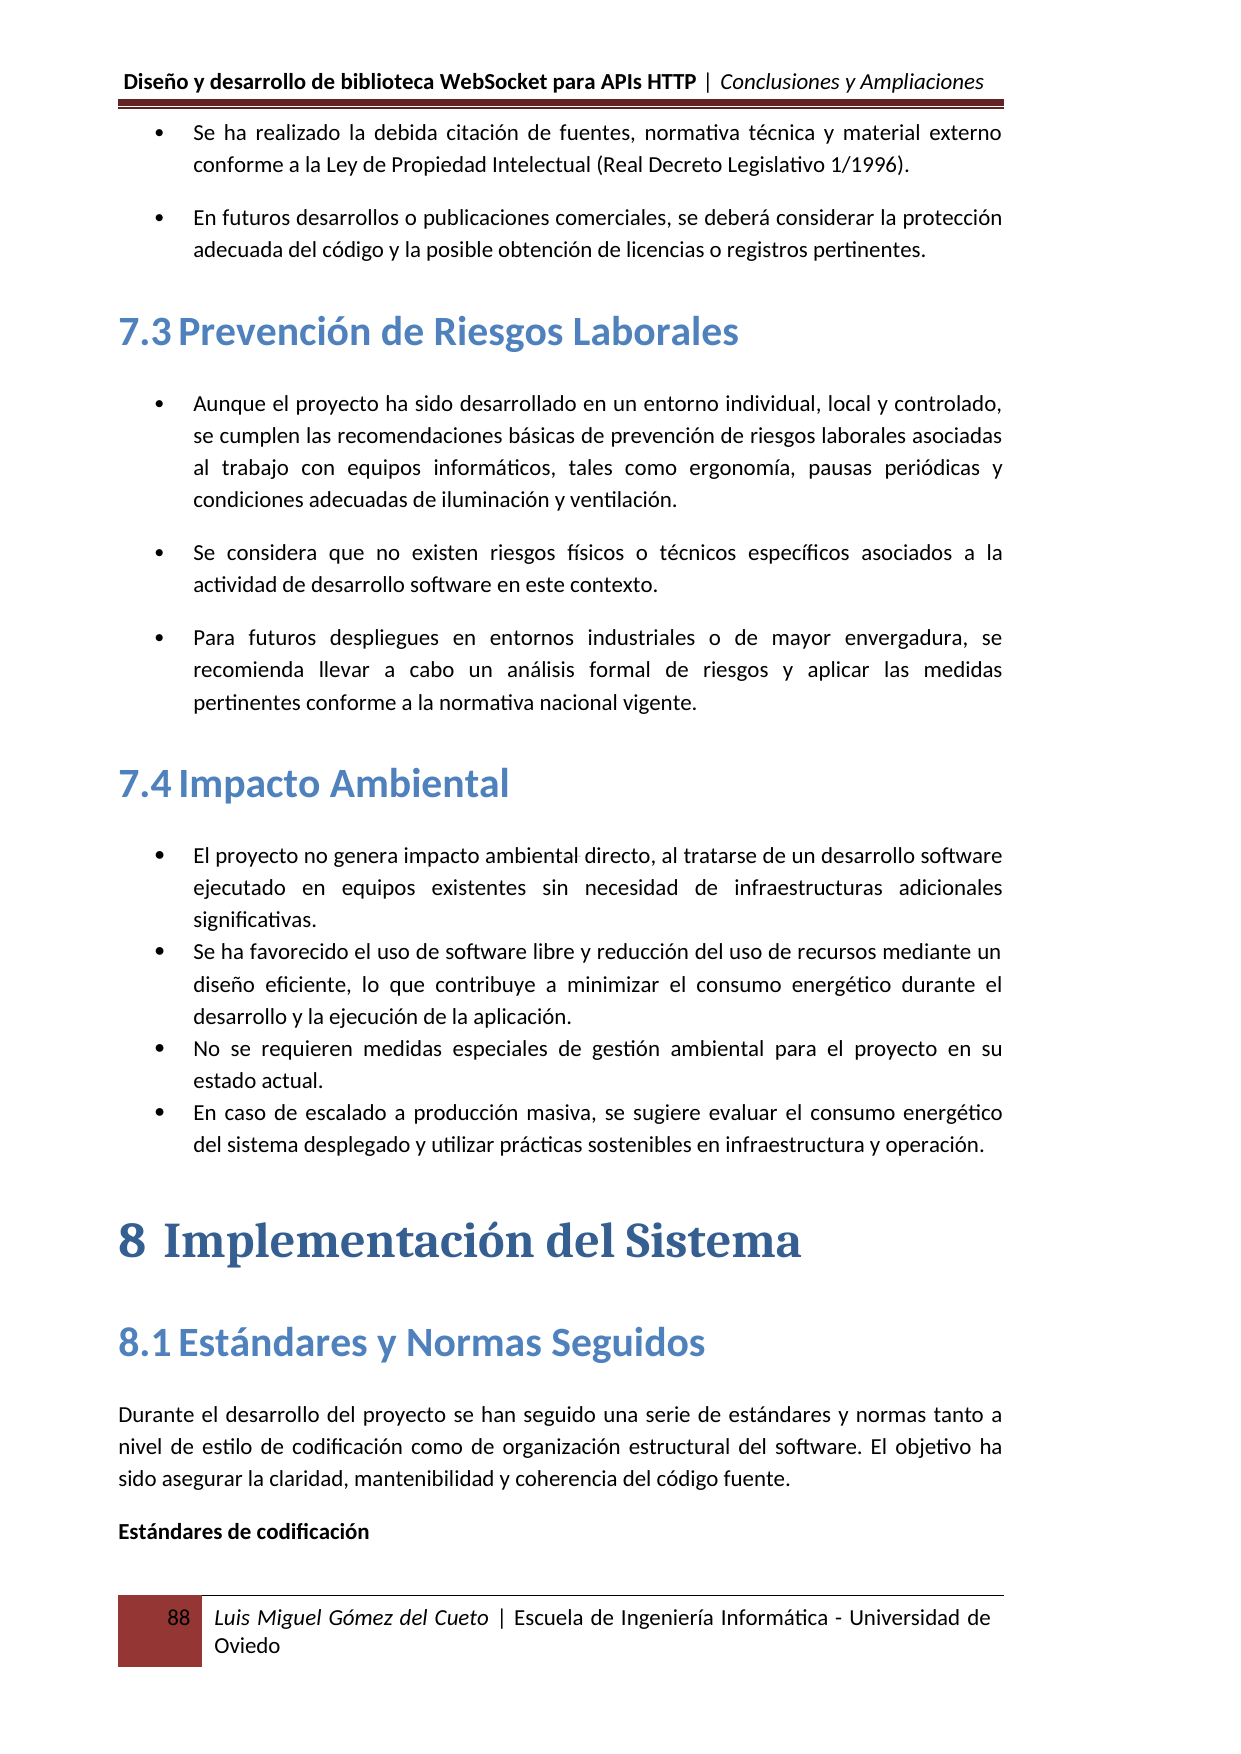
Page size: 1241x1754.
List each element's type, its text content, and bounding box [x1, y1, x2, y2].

list En futuros desarrollos o publicaciones comerciales, se deberá considerar la protección adecuada del código y la posible obtención de licencias o registros pertinentes. [156, 203, 1004, 263]
subtitle Estándares y Normas Seguidos [118, 1316, 1004, 1367]
list Se ha favorecido el uso de software libre y reducción del uso de recursos mediante un diseño eficiente, lo que contribuye a minimizar el consumo energético durante el desarrollo y la ejecución de la aplicación. [156, 937, 1004, 1030]
text Estándares de codificación [118, 1517, 1004, 1545]
subtitle Impacto Ambiental [118, 757, 1004, 808]
subtitle Prevención de Riesgos Laborales [118, 305, 1004, 356]
list No se requieren medidas especiales de gestión ambiental para el proyecto en su estado actual. [156, 1034, 1004, 1094]
list El proyecto no genera impacto ambiental directo, al tratarse de un desarrollo software ejecutado en equipos existentes sin necesidad de infraestructuras adicionales significativas. [156, 841, 1004, 933]
list Para futuros despliegues en entornos industriales o de mayor envergadura, se recomienda llevar a cabo un análisis formal de riesgos y aplicar las medidas pertinentes conforme a la normativa nacional vigente. [156, 623, 1004, 716]
text Durante el desarrollo del proyecto se han seguido una serie de estándares y normas tanto a nivel de estilo de codificación como de organización estructural del software. El objetivo ha sido asegurar la claridad, mantenibilidad y coherencia del código fuente. [118, 1400, 1004, 1492]
list Aunque el proyecto ha sido desarrollado en un entorno individual, local y controlado, se cumplen las recomendaciones básicas de prevención de riesgos laborales asociadas al trabajo con equipos informáticos, tales como ergonomía, pausas periódicas y condiciones adecuadas de iluminación y ventilación. [156, 389, 1004, 513]
subtitle Implementación del Sistema [118, 1213, 1004, 1270]
list Se considera que no existen riesgos físicos o técnicos específicos asociados a la actividad de desarrollo software en este contexto. [156, 538, 1004, 598]
list En caso de escalado a producción masiva, se sugiere evaluar el consumo energético del sistema desplegado y utilizar prácticas sostenibles en infraestructura y operación. [156, 1098, 1004, 1159]
list Se ha realizado la debida citación de fuentes, normativa técnica y material externo conforme a la Ley de Propiedad Intelectual (Real Decreto Legislativo 1/1996). [156, 118, 1004, 178]
